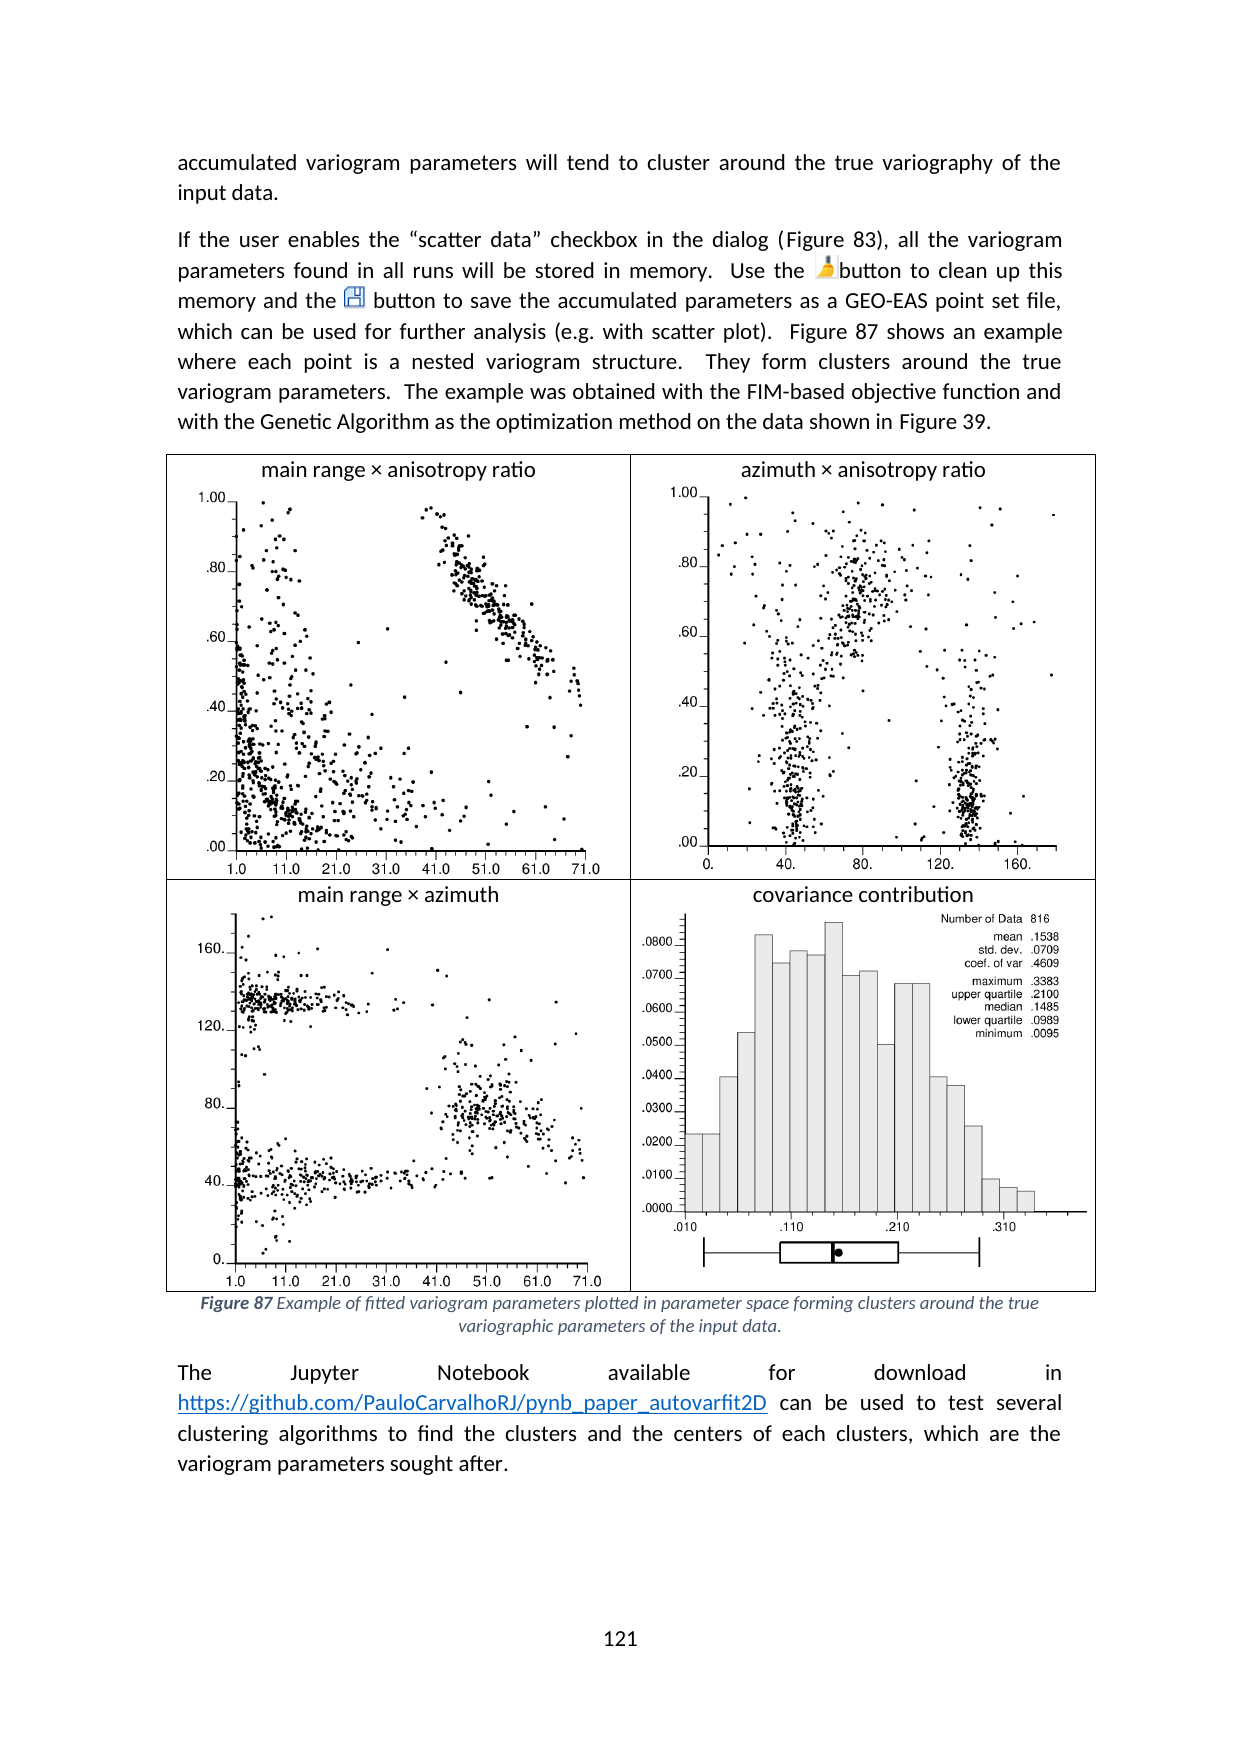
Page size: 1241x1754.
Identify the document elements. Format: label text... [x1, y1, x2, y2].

table_header azimuth × anisotropy ratio [631, 455, 1095, 879]
table_cell main range × azimuth [167, 880, 630, 1291]
picture [815, 255, 839, 279]
table_header main range × anisotropy ratio [167, 455, 630, 879]
table_cell covariance contribution [631, 880, 1095, 1291]
text Figure 87 Example of fitted variogram parameters plotted in parameter space forming clusters around the true variographic parameters of the input data. [177, 1292, 1063, 1337]
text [177, 148, 1063, 206]
text If the user enables the “scatter data” checkbox in the dialog (Figure 83), all the variogram parameters found in all runs will be stored in memory. Use the button to clean up this memory and the button to save the accumulated parameters as a GEO-EAS point set file, which can be used for further analysis (e.g. with scatter plot). Figure 87 shows an example where each point is a nested variogram structure. They form clusters around the true variogram parameters. The example was obtained with the FIM-based objective function and with the Genetic Algorithm as the optimization method on the data shown in Figure 39. [177, 225, 1063, 435]
picture [636, 907, 1090, 1267]
picture [668, 483, 1059, 871]
picture [193, 483, 604, 879]
picture [193, 907, 604, 1291]
text The Jupyter Notebook available for download in https://github.com/PauloCarvalhoRJ/pynb_paper_autovarfit2D can be used to test several clustering algorithms to find the clusters and the centers of each clusters, which are the variogram parameters sought after. [177, 1358, 1063, 1477]
picture [344, 286, 366, 309]
